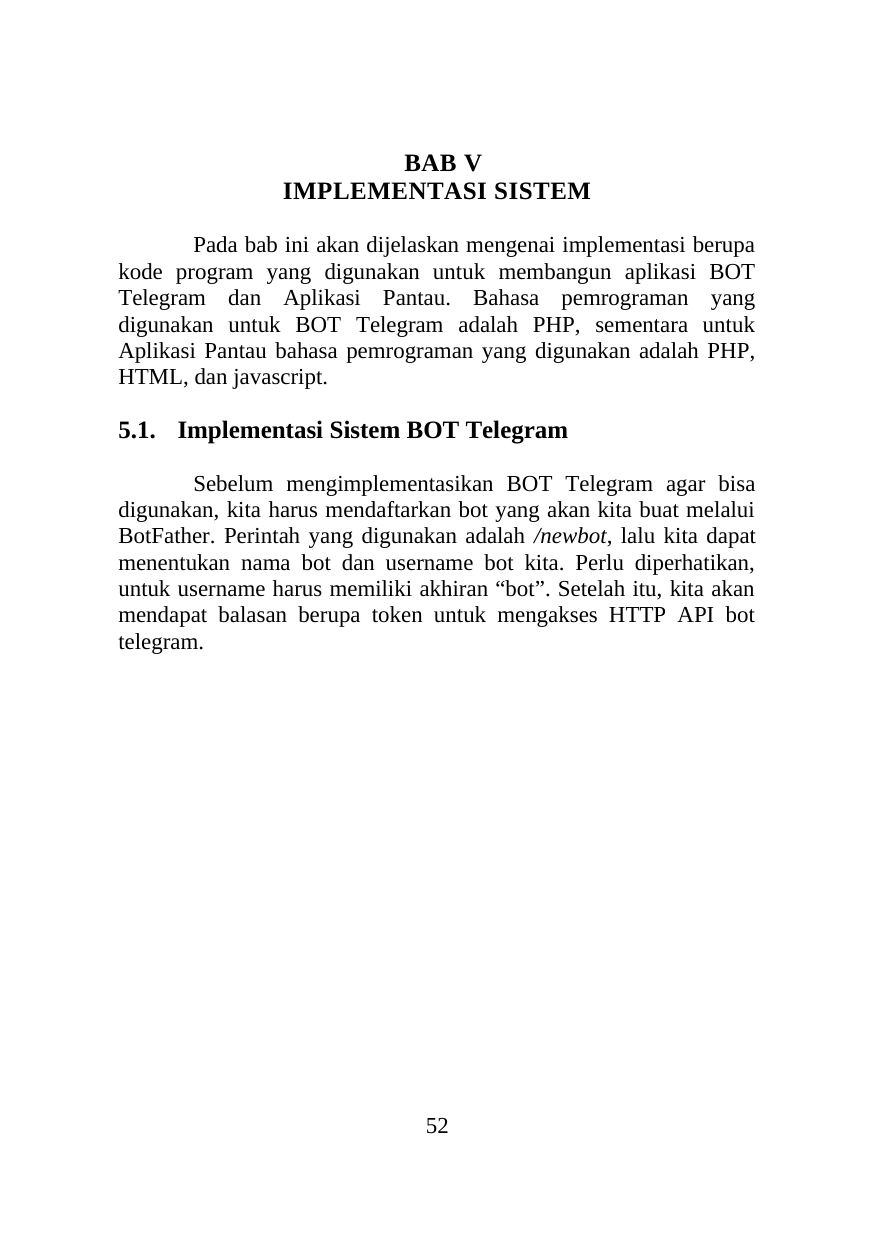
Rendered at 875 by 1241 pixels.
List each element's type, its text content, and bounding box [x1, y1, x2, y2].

text Sebelum mengimplementasikan BOT Telegram agar bisa digunakan, kita harus mendaftarkan bot yang akan kita buat melalui BotFather. Perintah yang digunakan adalah /newbot, lalu kita dapat menentukan nama bot dan username bot kita. Perlu diperhatikan, untuk username harus memiliki akhiran “bot”. Setelah itu, kita akan mendapat balasan berupa token untuk mengakses HTTP API bot telegram. [118, 470, 756, 654]
subtitle BAB V IMPLEMENTASI SISTEM [118, 148, 756, 205]
text Pada bab ini akan dijelaskan mengenai implementasi berupa kode program yang digunakan untuk membangun aplikasi BOT Telegram dan Aplikasi Pantau. Bahasa pemrograman yang digunakan untuk BOT Telegram adalah PHP, sementara untuk Aplikasi Pantau bahasa pemrograman yang digunakan adalah PHP, HTML, dan javascript. [118, 232, 756, 390]
subtitle Implementasi Sistem BOT Telegram [118, 415, 756, 443]
